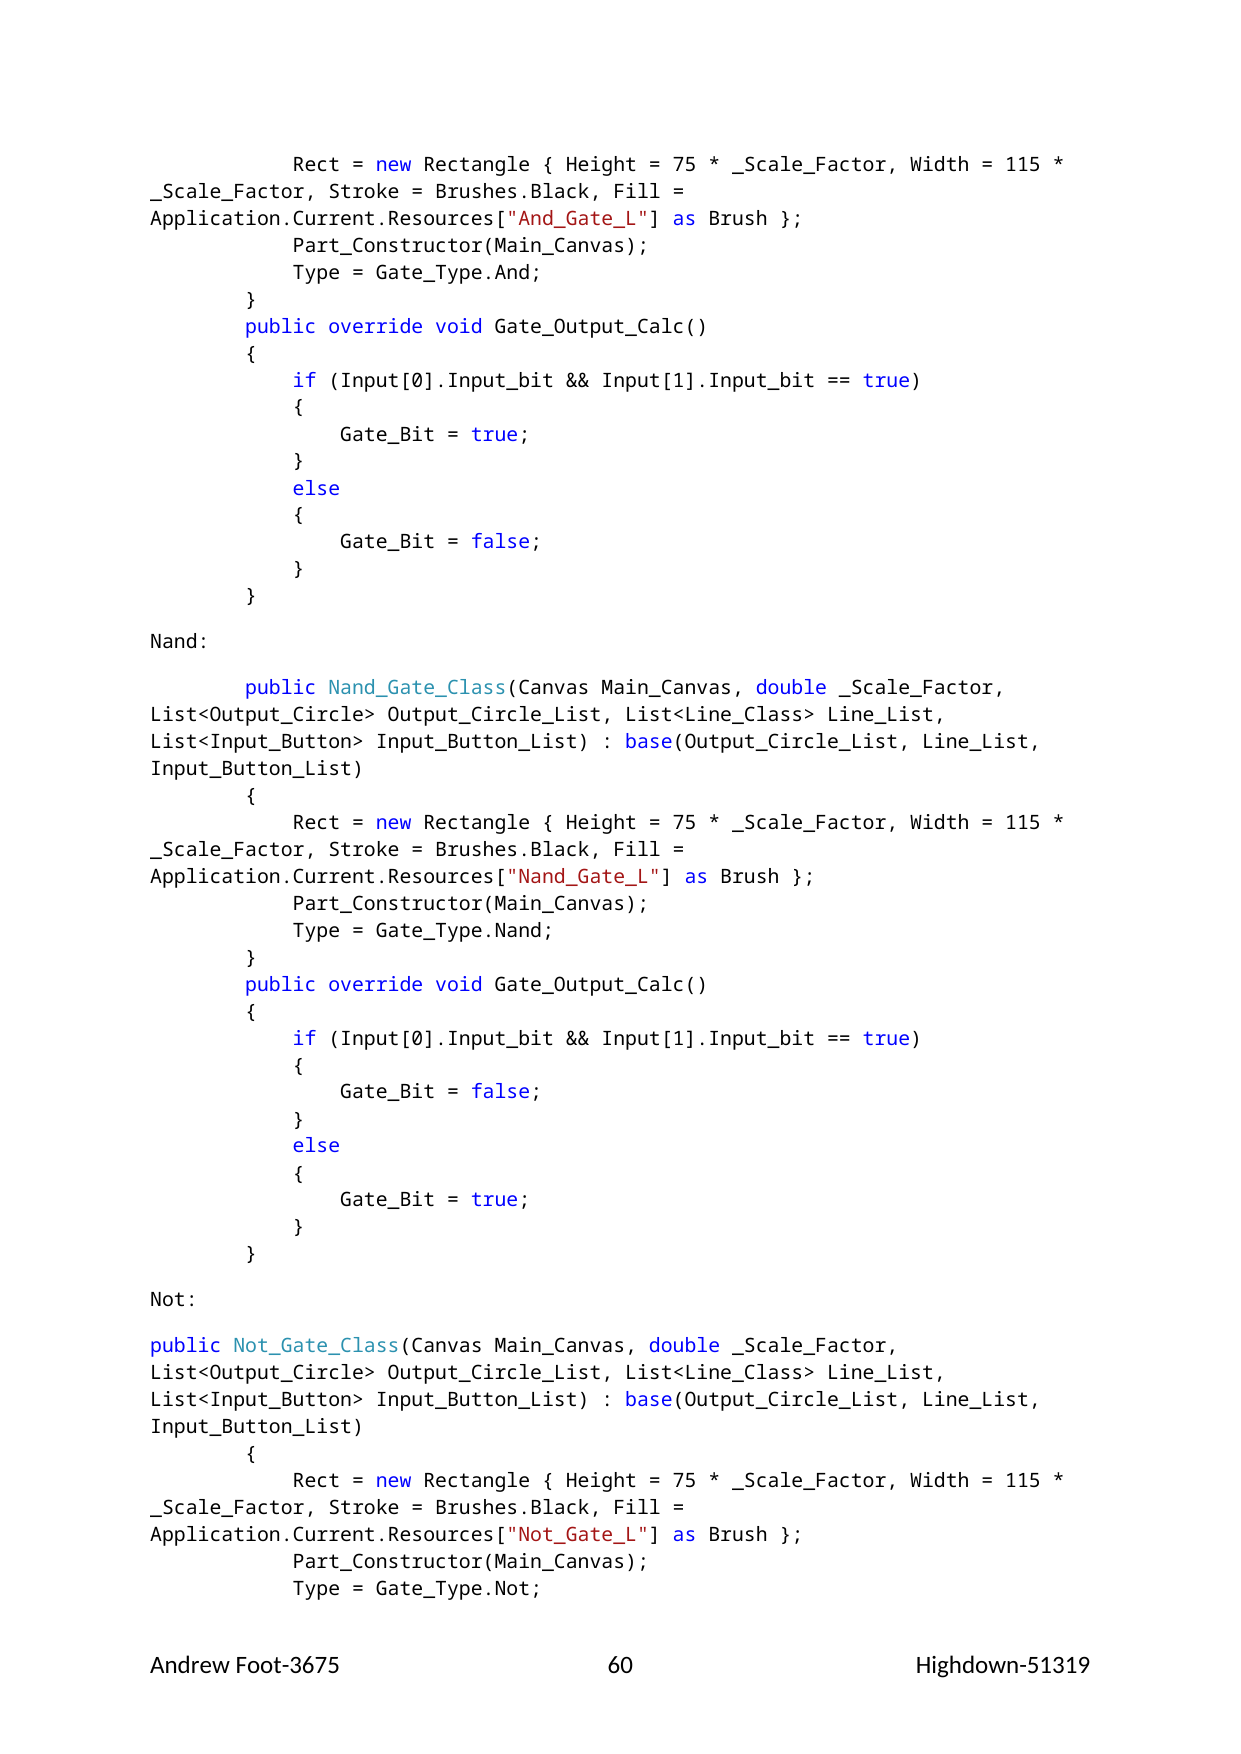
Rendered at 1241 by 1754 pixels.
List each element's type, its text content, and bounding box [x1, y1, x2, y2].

text { [150, 1159, 1090, 1186]
text } [150, 1240, 1090, 1267]
text Rect = new Rectangle { Height = 75 * _Scale_Factor, Width = 115 * _Scale_Factor, Stroke = Brushes.Black, Fill = Application.Current.Resources["Nand_Gate_L"] as Brush }; [150, 808, 1090, 889]
text { [150, 1439, 1090, 1466]
text { [150, 997, 1090, 1024]
text } [150, 555, 1090, 582]
text Gate_Bit = false; [150, 528, 1090, 555]
text if (Input[0].Input_bit && Input[1].Input_bit == true) [150, 366, 1090, 393]
text Part_Constructor(Main_Canvas); [150, 889, 1090, 916]
text else [150, 474, 1090, 501]
text public override void Gate_Output_Calc() [150, 312, 1090, 339]
text Gate_Bit = true; [150, 1186, 1090, 1213]
text } [150, 943, 1090, 970]
text public Not_Gate_Class(Canvas Main_Canvas, double _Scale_Factor, List<Output_Circle> Output_Circle_List, List<Line_Class> Line_List, List<Input_Button> Input_Button_List) : base(Output_Circle_List, Line_List, Input_Button_List) [150, 1331, 1090, 1439]
text if (Input[0].Input_bit && Input[1].Input_bit == true) [150, 1024, 1090, 1051]
text { [150, 393, 1090, 420]
text } [150, 285, 1090, 312]
text { [150, 1051, 1090, 1078]
text Rect = new Rectangle { Height = 75 * _Scale_Factor, Width = 115 * _Scale_Factor, Stroke = Brushes.Black, Fill = Application.Current.Resources["And_Gate_L"] as Brush }; [150, 150, 1090, 231]
text Type = Gate_Type.And; [150, 258, 1090, 285]
text Gate_Bit = true; [150, 420, 1090, 447]
text Gate_Bit = false; [150, 1078, 1090, 1105]
text { [150, 339, 1090, 366]
text } [150, 1105, 1090, 1132]
text Not: [150, 1285, 1090, 1312]
text Rect = new Rectangle { Height = 75 * _Scale_Factor, Width = 115 * _Scale_Factor, Stroke = Brushes.Black, Fill = Application.Current.Resources["Not_Gate_L"] as Brush }; [150, 1466, 1090, 1547]
text { [150, 781, 1090, 808]
text } [150, 1213, 1090, 1240]
text else [150, 1132, 1090, 1159]
text public Nand_Gate_Class(Canvas Main_Canvas, double _Scale_Factor, List<Output_Circle> Output_Circle_List, List<Line_Class> Line_List, List<Input_Button> Input_Button_List) : base(Output_Circle_List, Line_List, Input_Button_List) [150, 673, 1090, 781]
text Part_Constructor(Main_Canvas); [150, 231, 1090, 258]
text Type = Gate_Type.Nand; [150, 916, 1090, 943]
text } [150, 447, 1090, 474]
text } [150, 582, 1090, 609]
text { [150, 501, 1090, 528]
text Nand: [150, 627, 1090, 654]
text public override void Gate_Output_Calc() [150, 970, 1090, 997]
text Part_Constructor(Main_Canvas); [150, 1547, 1090, 1574]
text Type = Gate_Type.Not; [150, 1574, 1090, 1601]
